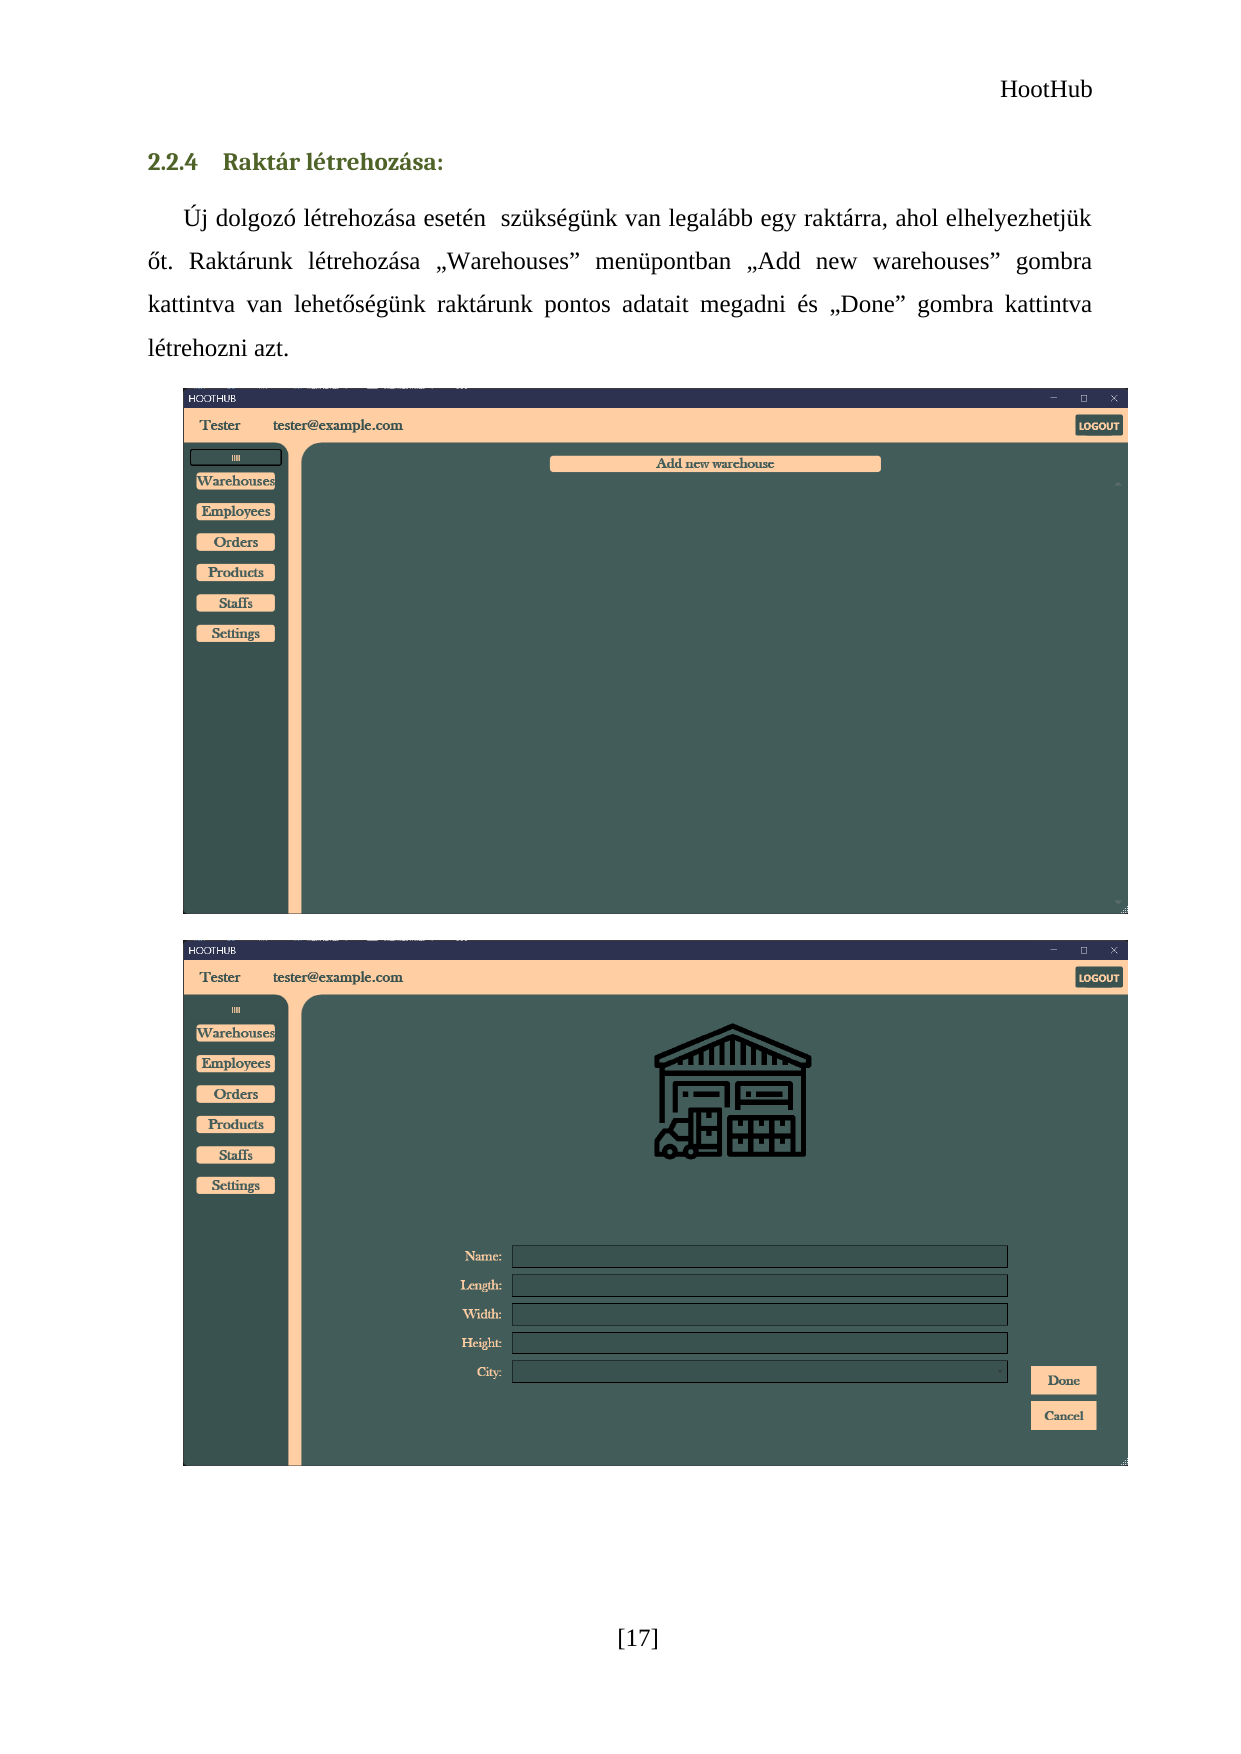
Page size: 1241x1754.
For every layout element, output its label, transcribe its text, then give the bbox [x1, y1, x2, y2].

picture [183, 940, 1128, 1466]
subtitle Raktár létrehozása: [148, 148, 1093, 176]
text Új dolgozó létrehozása esetén szükségünk van legalább egy raktárra, ahol elhelyezhetjük őt. Raktárunk létrehozása „Warehouses” menüpontban „Add new warehouses” gombra kattintva van lehetőségünk raktárunk pontos adatait megadni és „Done” gombra kattintva létrehozni azt. [148, 203, 1093, 361]
picture [183, 388, 1128, 914]
